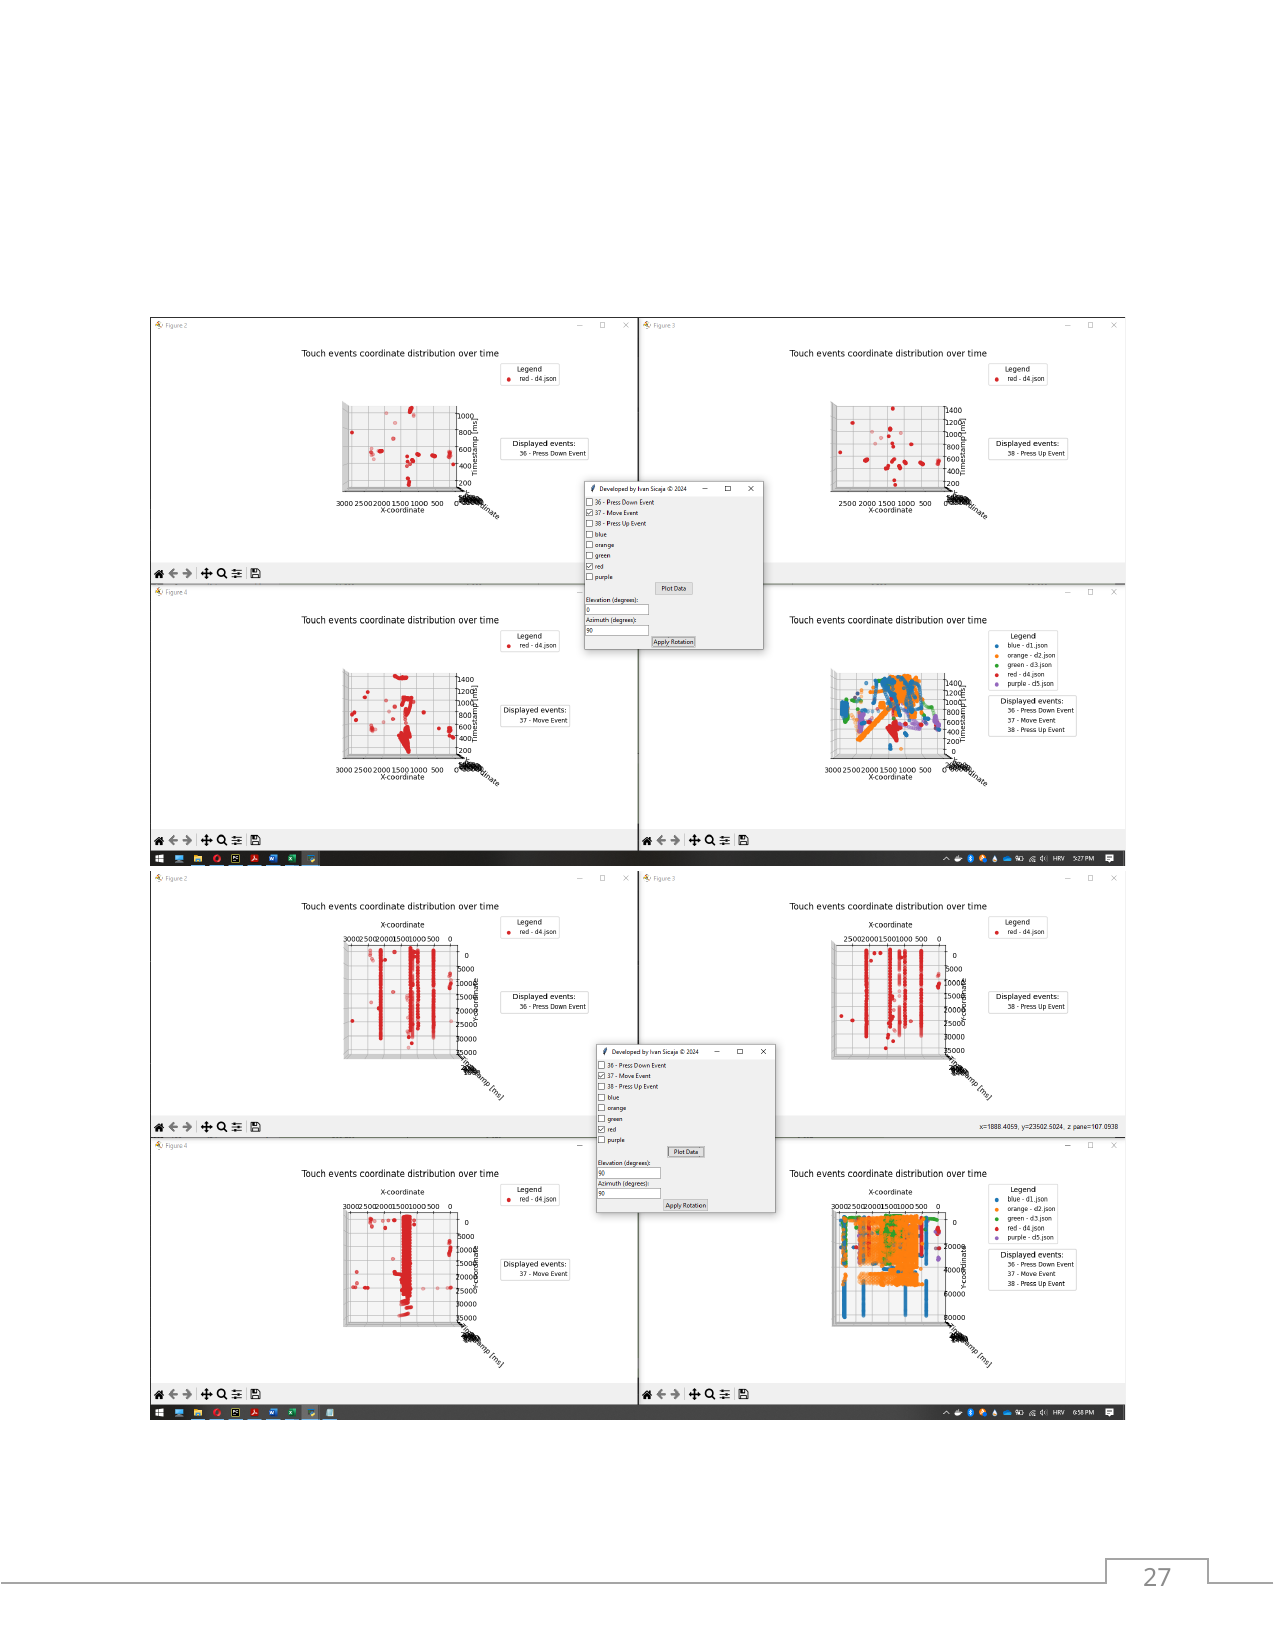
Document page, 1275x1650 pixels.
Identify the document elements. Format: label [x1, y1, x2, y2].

picture [150, 317, 1125, 866]
picture [150, 871, 1125, 1420]
